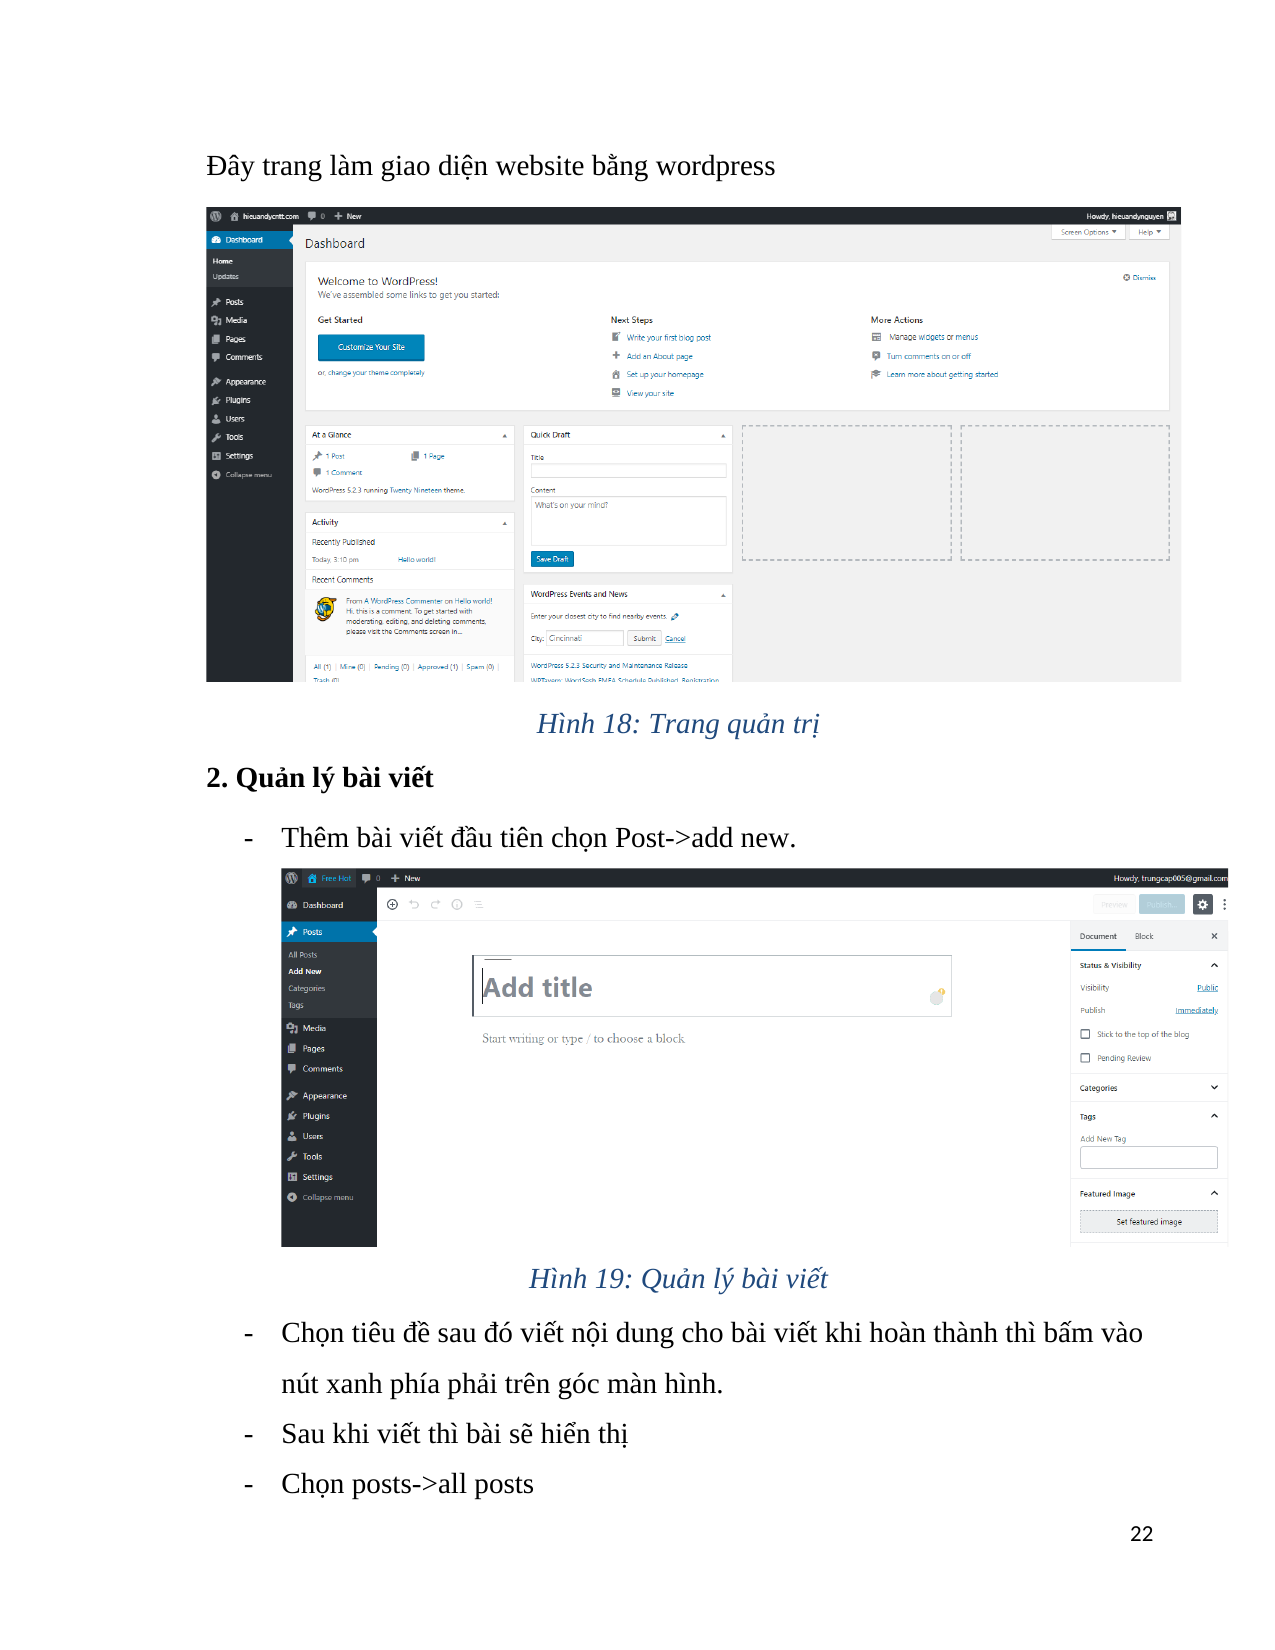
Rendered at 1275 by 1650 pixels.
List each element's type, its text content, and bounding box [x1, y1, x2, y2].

picture [281, 867, 1229, 1247]
list Chọn tiêu đề sau đó viết nội dung cho bài viết khi hoàn thành thì bấm vào nút xanh phía phải trên góc màn hình. [244, 1315, 1153, 1399]
text Hình 19: Quản lý bài viết [206, 1261, 1153, 1294]
text 2. Quản lý bài viết [206, 761, 1153, 794]
text Hình 18: Trang quản trị [206, 706, 1153, 740]
picture [206, 207, 1182, 682]
list Sau khi viết thì bài sẽ hiển thị [244, 1416, 1153, 1449]
picture [212, 237, 220, 242]
list Chọn posts->all posts [244, 1466, 1153, 1500]
text Đây trang làm giao diện website bằng wordpress [206, 148, 1153, 181]
